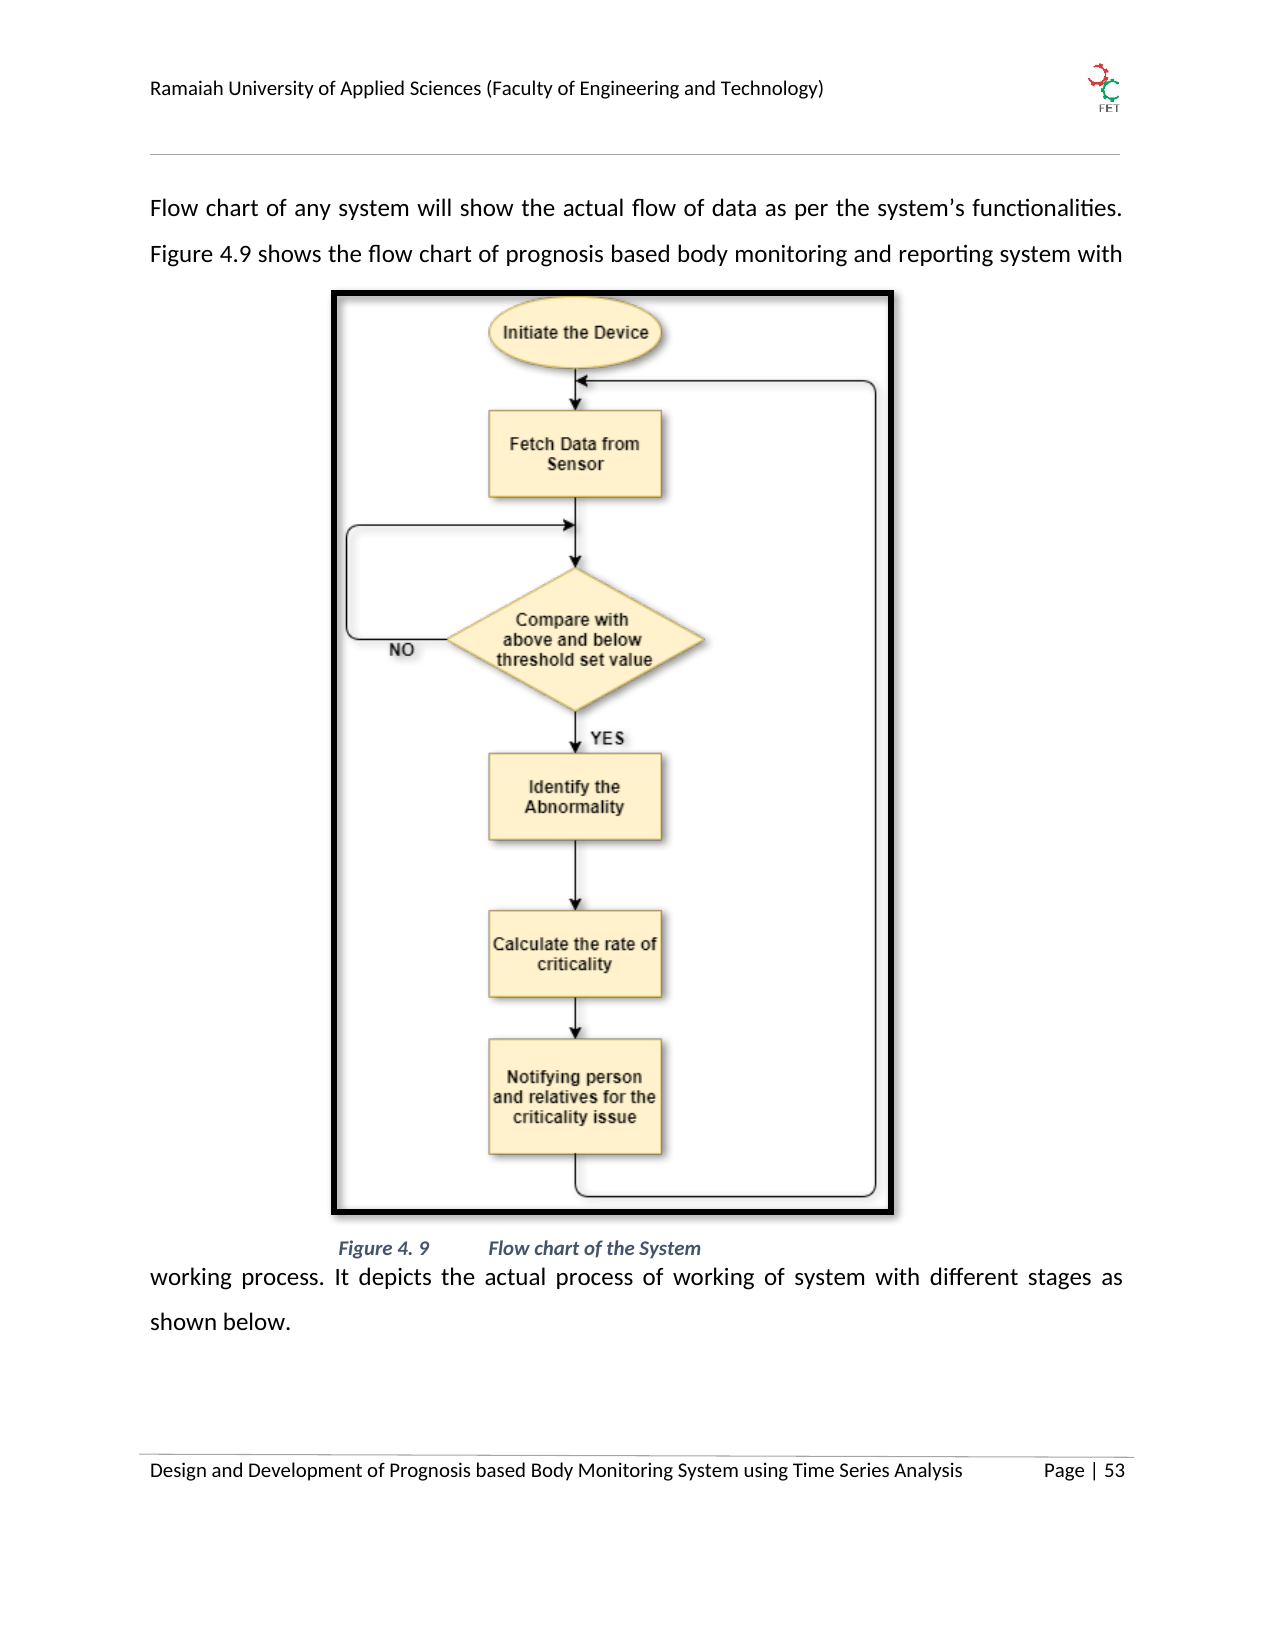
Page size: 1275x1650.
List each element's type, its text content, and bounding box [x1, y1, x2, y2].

picture [337, 296, 888, 1209]
picture [1084, 57, 1125, 118]
